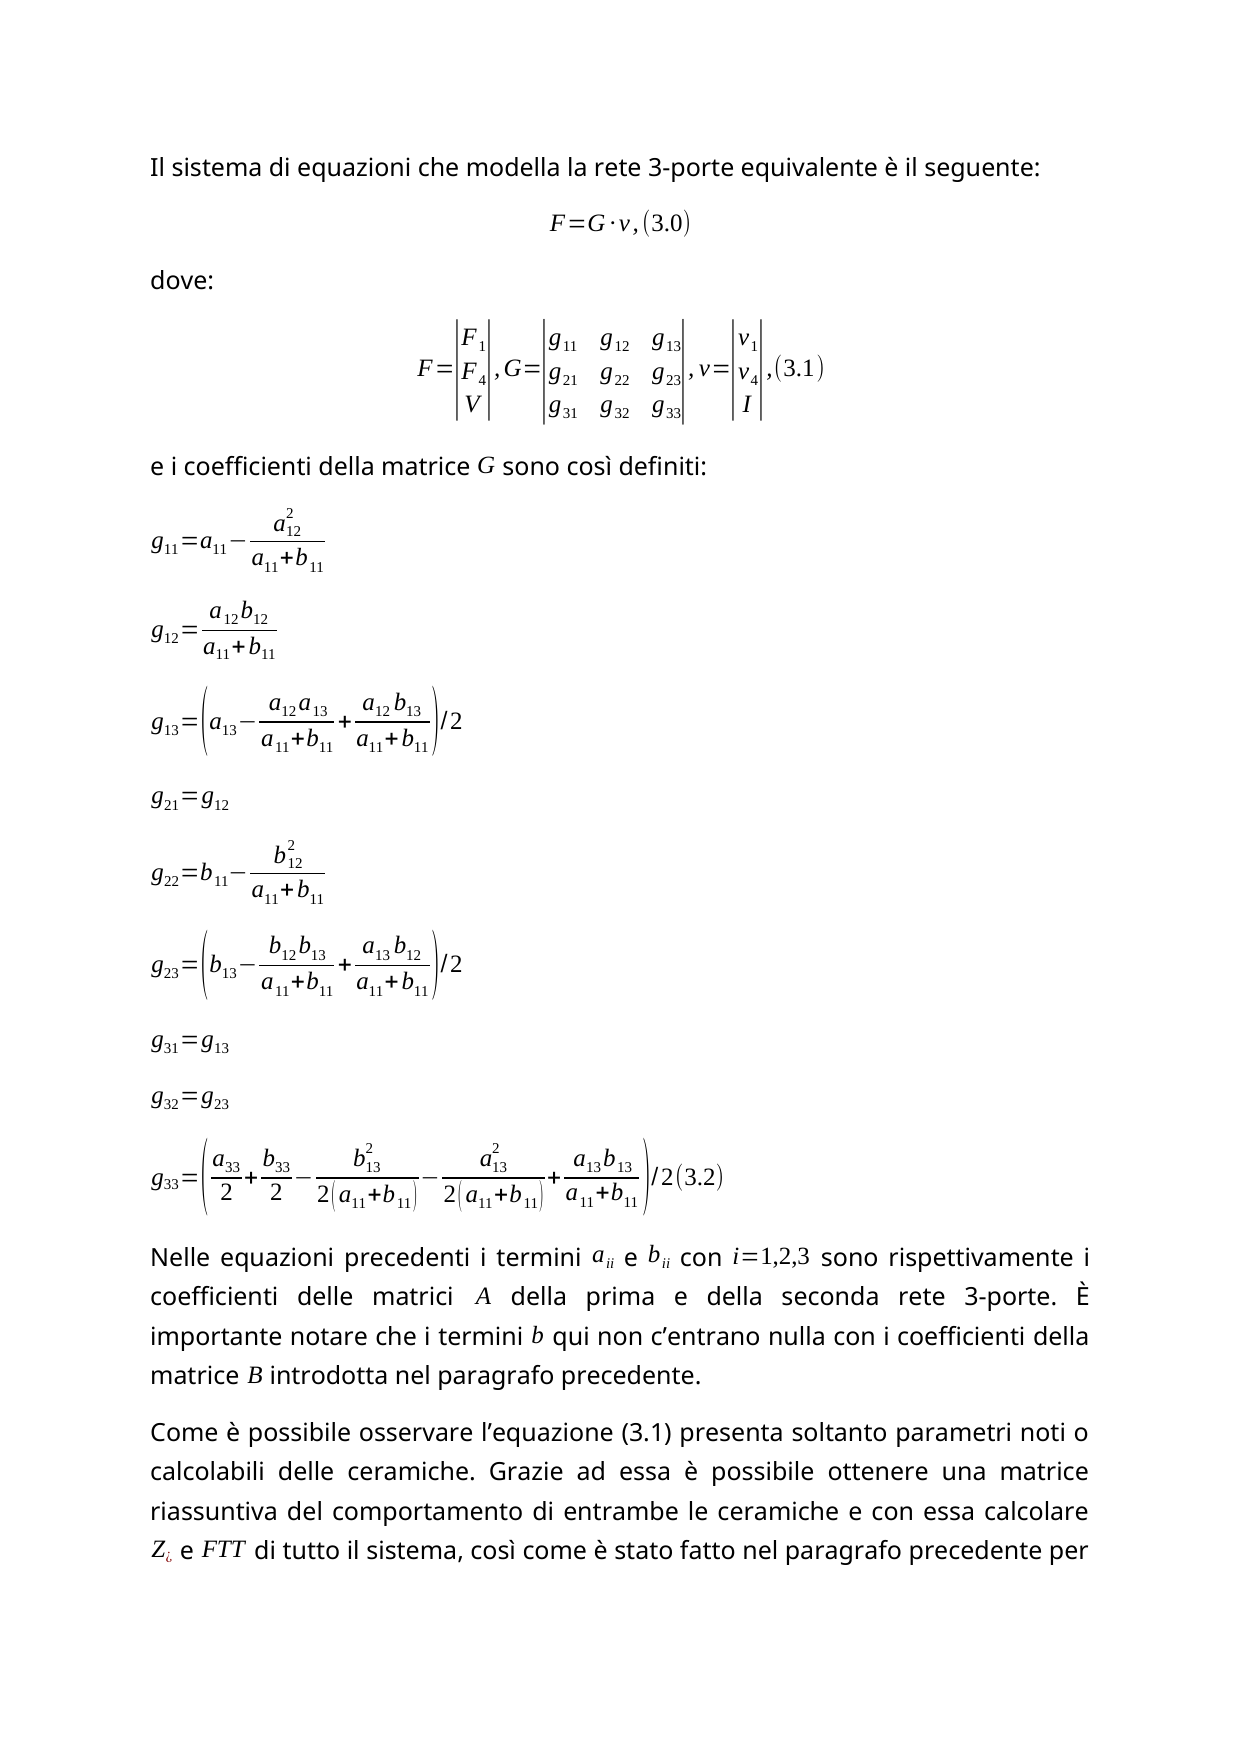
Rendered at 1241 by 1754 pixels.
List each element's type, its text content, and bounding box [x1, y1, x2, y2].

text Nelle equazioni precedenti i termini e con sono rispettivamente i coefficienti delle matrici della prima e della seconda rete 3-porte. È importante notare che i termini qui non c’entrano nulla con i coefficienti della matrice introdotta nel paragrafo precedente. [150, 1239, 1090, 1392]
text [150, 1414, 1090, 1567]
text e i coefficienti della matrice sono così definiti: [150, 449, 1090, 483]
text dove: [150, 262, 1090, 296]
text Il sistema di equazioni che modella la rete 3-porte equivalente è il seguente: [150, 150, 1090, 184]
